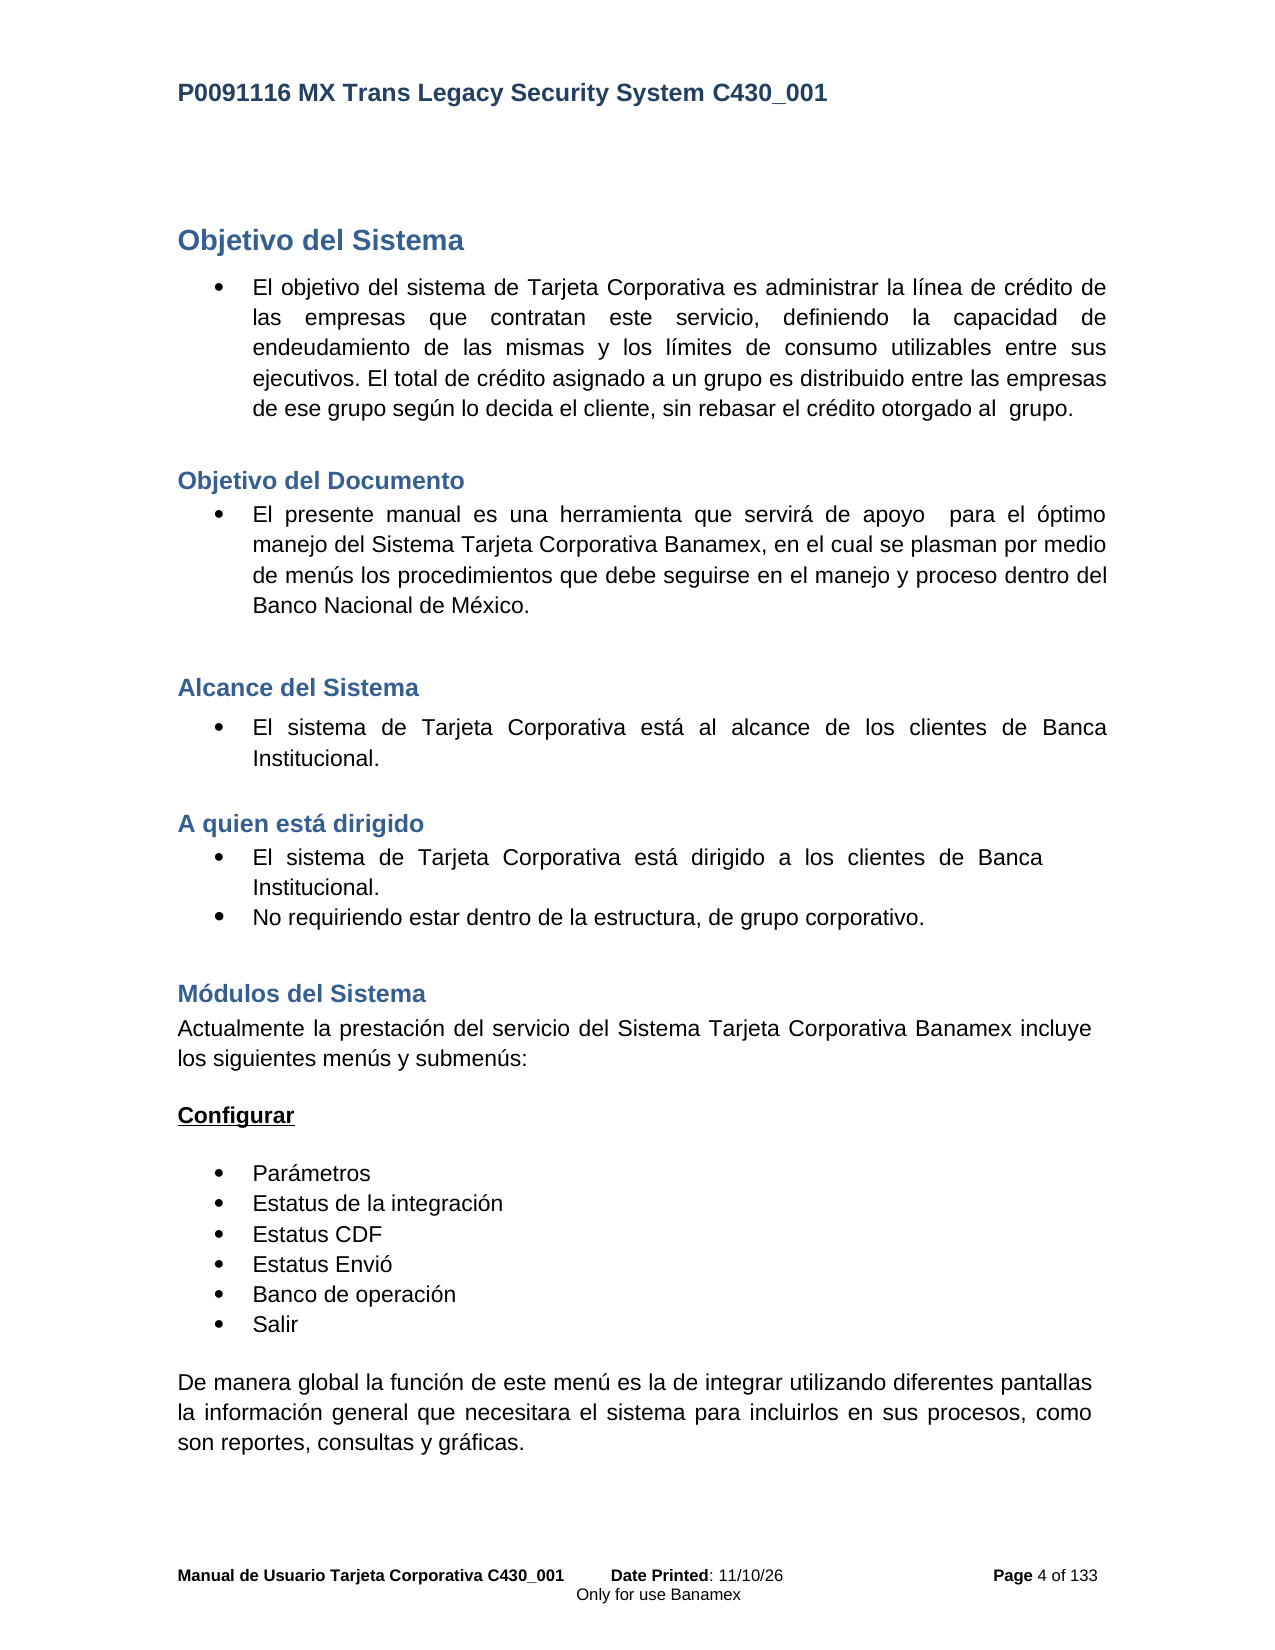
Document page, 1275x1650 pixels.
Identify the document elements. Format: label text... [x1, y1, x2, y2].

text Configurar [177, 1102, 1093, 1129]
text Actualmente la prestación del servicio del Sistema Tarjeta Corporativa Banamex incluye los siguientes menús y submenús: [177, 1014, 1093, 1071]
list El sistema de Tarjeta Corporativa está dirigido a los clientes de Banca Institucional. [215, 843, 1043, 900]
list Estatus Envió [215, 1251, 1093, 1277]
list No requiriendo estar dentro de la estructura, de grupo corporativo. [215, 904, 1107, 931]
list Parámetros [215, 1160, 1093, 1186]
list El objetivo del sistema de Tarjeta Corporativa es administrar la línea de crédito de las empresas que contratan este servicio, definiendo la capacidad de endeudamiento de las mismas y los límites de consumo utilizables entre sus ejecutivos. El total de crédito asignado a un grupo es distribuido entre las empresas de ese grupo según lo decida el cliente, sin rebasar el crédito otorgado al grupo. [215, 274, 1107, 421]
list Banco de operación [215, 1281, 1093, 1307]
list El presente manual es una herramienta que servirá de apoyo para el óptimo manejo del Sistema Tarjeta Corporativa Banamex, en el cual se plasman por medio de menús los procedimientos que debe seguirse en el manejo y proceso dentro del Banco Nacional de México. [215, 501, 1107, 618]
text De manera global la función de este menú es la de integrar utilizando diferentes pantallas la información general que necesitara el sistema para incluirlos en sus procesos, como son reportes, consultas y gráficas. [177, 1369, 1093, 1456]
list Estatus CDF [215, 1221, 1093, 1247]
subtitle Objetivo del Documento [177, 466, 1098, 495]
subtitle A quien está dirigido [177, 808, 1098, 837]
list Salir [215, 1311, 1093, 1337]
list El sistema de Tarjeta Corporativa está al alcance de los clientes de Banca Institucional. [215, 714, 1107, 771]
subtitle Módulos del Sistema [177, 979, 1098, 1008]
subtitle Alcance del Sistema [177, 673, 1098, 702]
subtitle Objetivo del Sistema [177, 223, 1098, 256]
list Estatus de la integración [215, 1190, 1093, 1217]
